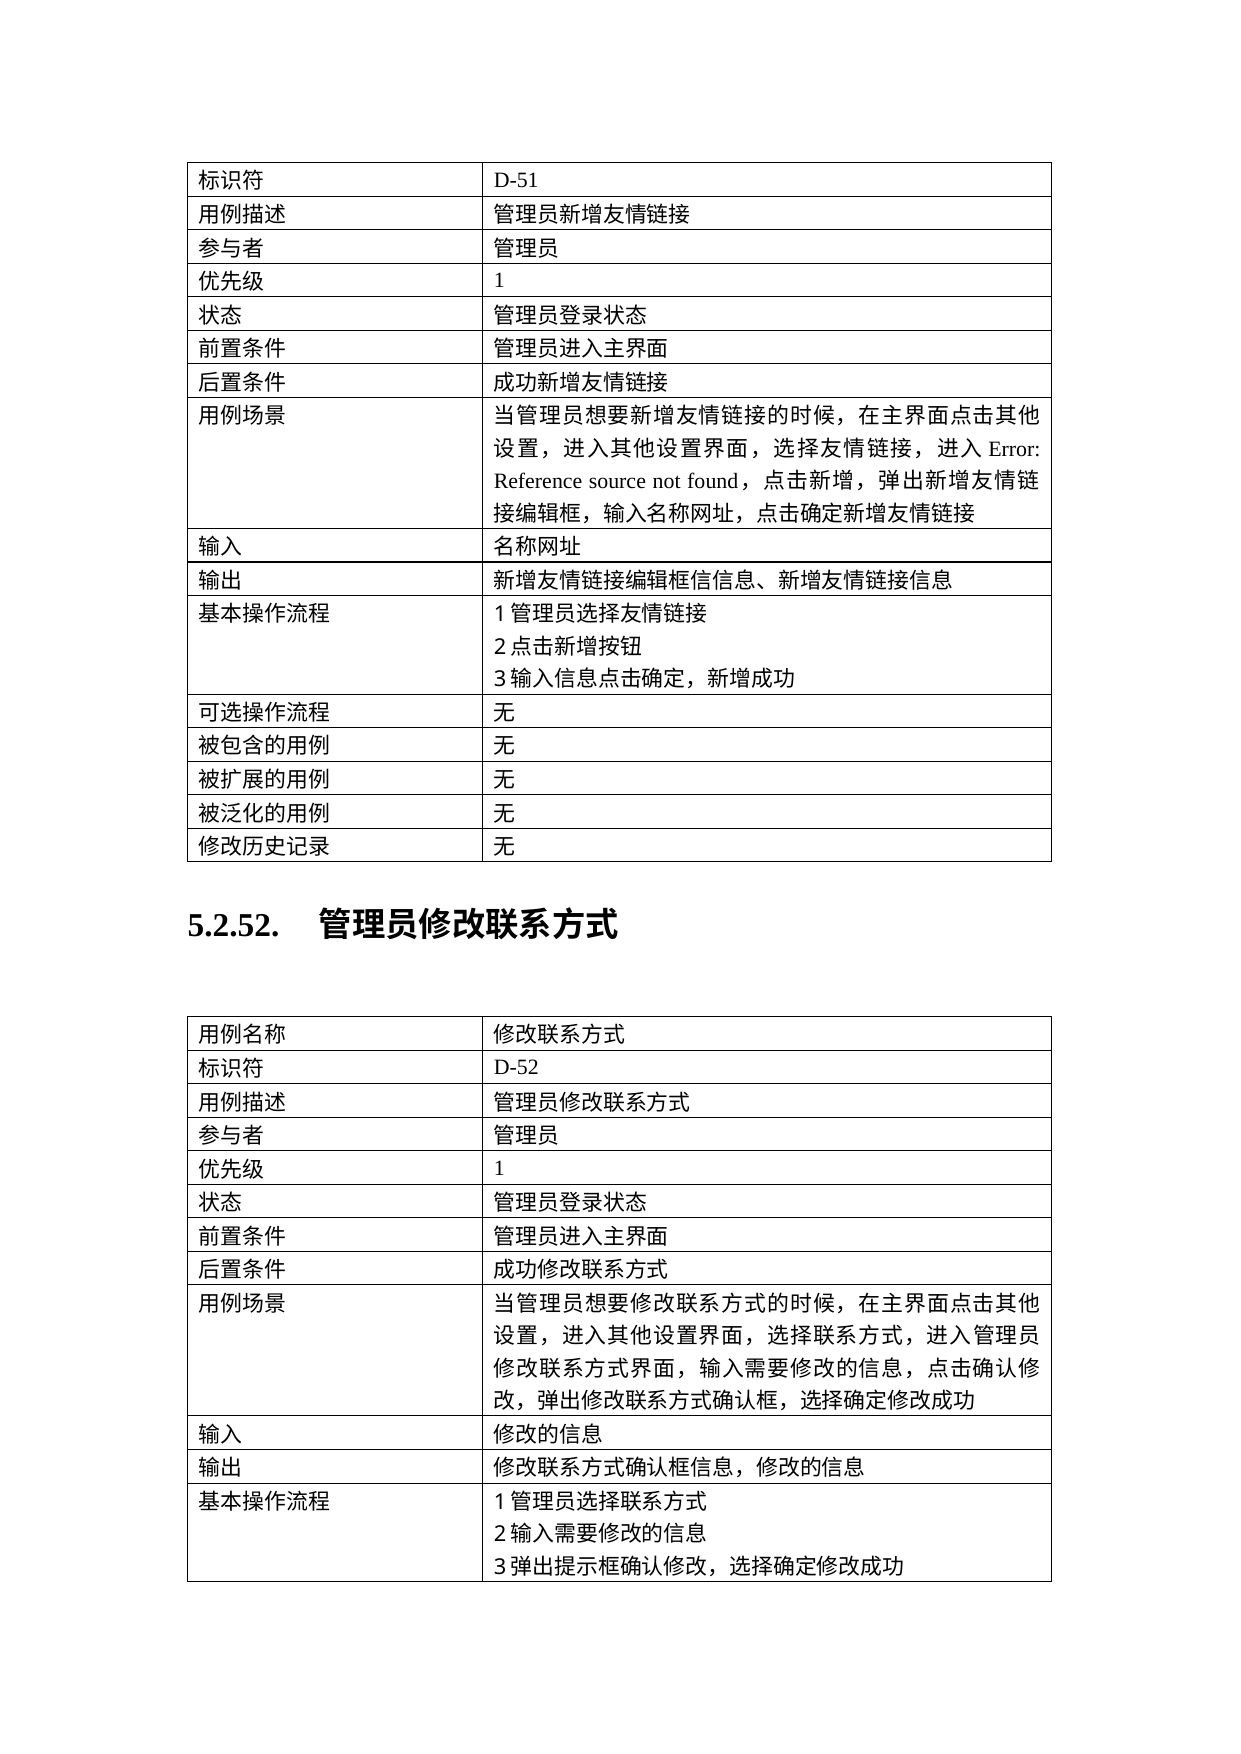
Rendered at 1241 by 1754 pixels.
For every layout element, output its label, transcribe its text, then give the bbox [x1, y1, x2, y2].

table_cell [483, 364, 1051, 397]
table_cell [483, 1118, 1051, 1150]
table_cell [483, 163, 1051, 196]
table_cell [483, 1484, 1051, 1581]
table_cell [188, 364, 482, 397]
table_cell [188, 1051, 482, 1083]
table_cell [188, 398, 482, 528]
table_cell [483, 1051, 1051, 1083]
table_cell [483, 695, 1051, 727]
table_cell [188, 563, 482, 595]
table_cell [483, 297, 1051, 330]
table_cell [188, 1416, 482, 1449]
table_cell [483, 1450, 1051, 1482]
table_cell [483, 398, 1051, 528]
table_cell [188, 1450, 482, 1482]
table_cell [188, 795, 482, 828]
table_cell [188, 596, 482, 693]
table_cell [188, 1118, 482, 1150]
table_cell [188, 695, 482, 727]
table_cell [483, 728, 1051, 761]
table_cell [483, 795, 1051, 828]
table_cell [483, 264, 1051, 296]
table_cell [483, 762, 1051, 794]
subtitle 管理员修改联系方式 [187, 889, 1053, 954]
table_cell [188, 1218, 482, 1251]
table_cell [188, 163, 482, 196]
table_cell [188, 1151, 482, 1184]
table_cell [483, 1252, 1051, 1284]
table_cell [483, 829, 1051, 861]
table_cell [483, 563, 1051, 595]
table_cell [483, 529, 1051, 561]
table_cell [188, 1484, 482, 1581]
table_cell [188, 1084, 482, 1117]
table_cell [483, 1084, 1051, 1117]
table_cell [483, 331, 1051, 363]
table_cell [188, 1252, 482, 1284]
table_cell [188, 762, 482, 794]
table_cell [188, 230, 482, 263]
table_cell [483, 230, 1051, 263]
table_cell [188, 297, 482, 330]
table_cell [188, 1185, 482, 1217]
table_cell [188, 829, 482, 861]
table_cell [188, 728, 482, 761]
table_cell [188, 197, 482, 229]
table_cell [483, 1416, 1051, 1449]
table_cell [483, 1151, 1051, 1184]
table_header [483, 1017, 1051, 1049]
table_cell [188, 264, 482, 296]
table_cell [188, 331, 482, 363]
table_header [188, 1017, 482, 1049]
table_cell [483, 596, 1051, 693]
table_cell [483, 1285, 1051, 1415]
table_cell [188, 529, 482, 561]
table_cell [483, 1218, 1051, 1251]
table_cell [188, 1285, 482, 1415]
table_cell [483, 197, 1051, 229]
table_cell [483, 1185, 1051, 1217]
